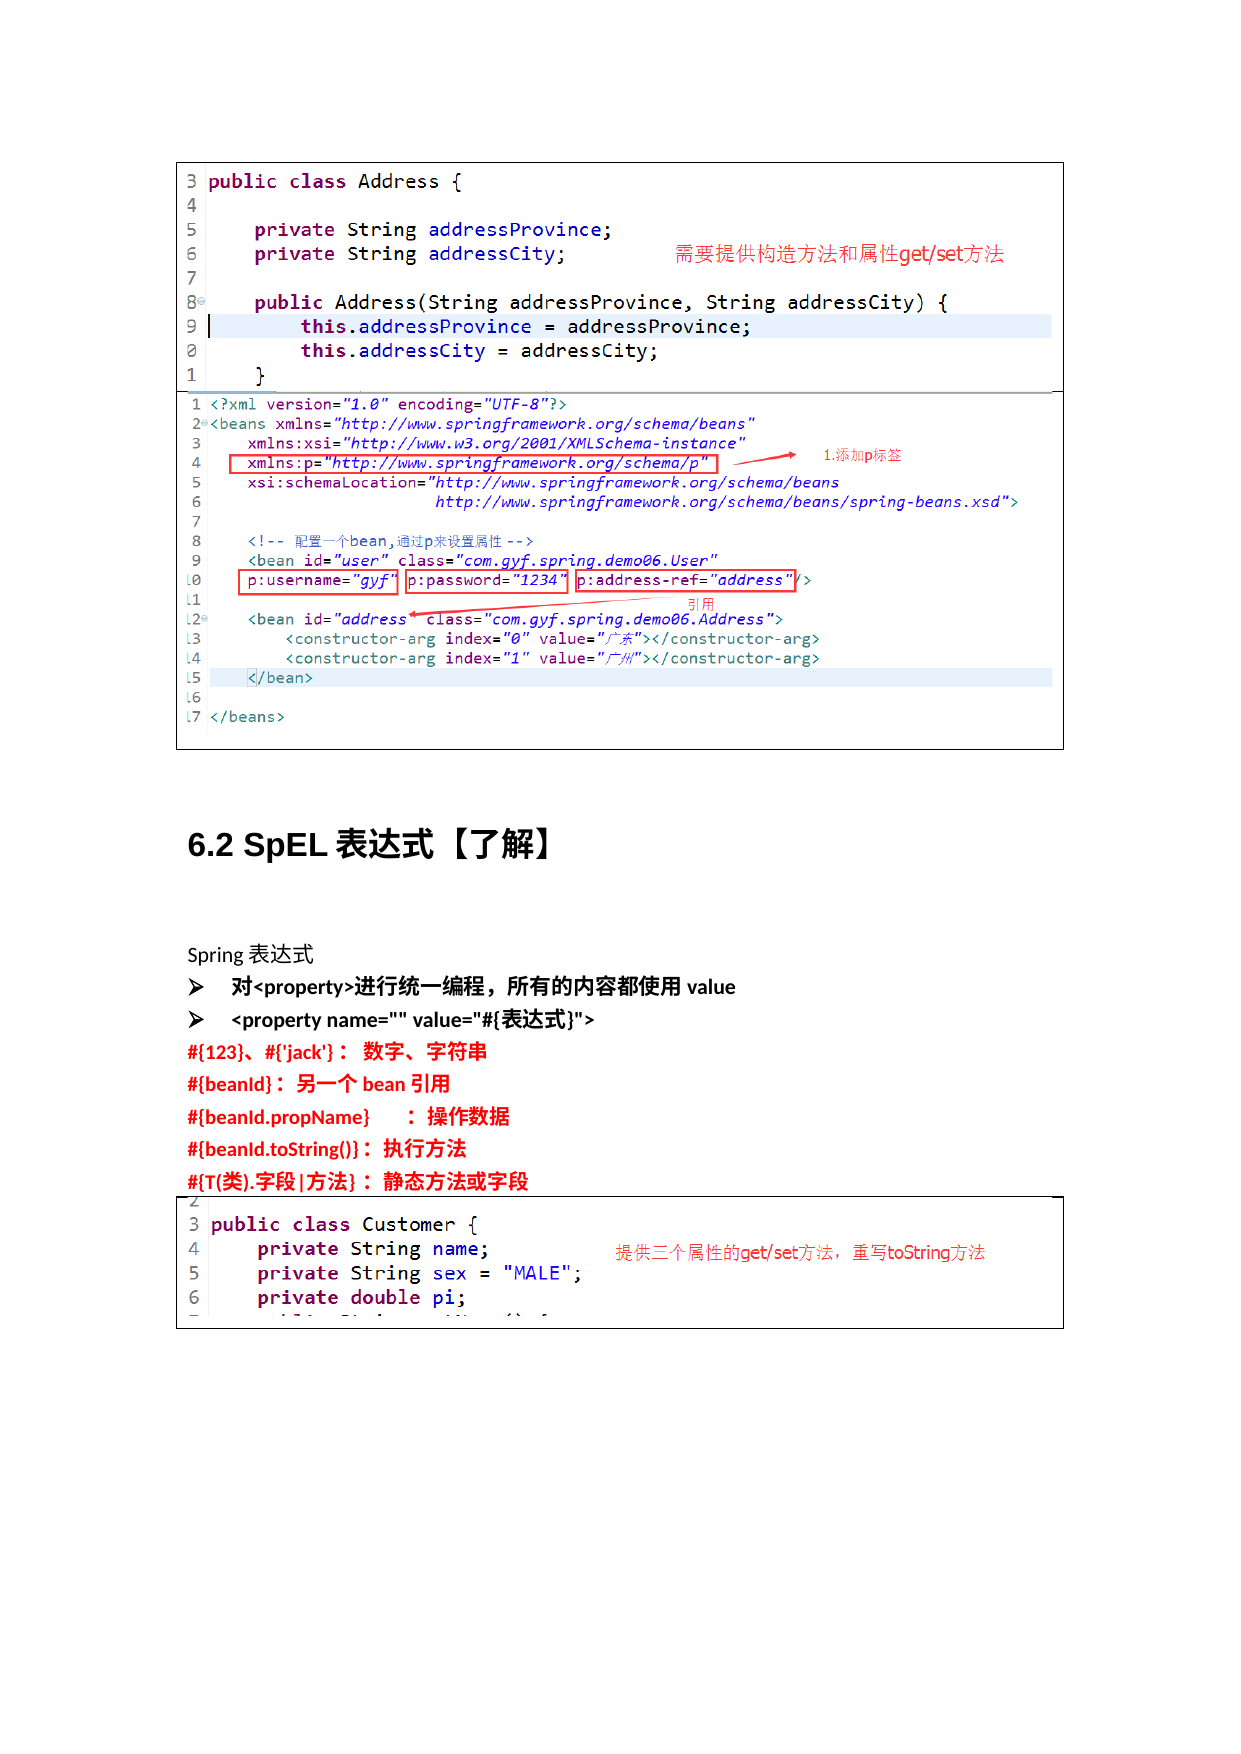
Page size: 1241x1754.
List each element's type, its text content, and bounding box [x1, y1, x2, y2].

picture [187, 391, 1053, 734]
text #{beanId.propName} ：操作数据 [187, 1099, 1053, 1131]
table_cell [177, 392, 1063, 749]
text #{beanId.toString()} ：执行方法 [187, 1131, 1053, 1164]
list 对<property>进行统一编程，所有的内容都使用value [187, 969, 1053, 1001]
subtitle 6.2 SpEL表达式【了解】 [187, 810, 1053, 875]
list <property name="" value="#{表达式}"> [187, 1001, 1053, 1034]
text #{beanId} ：另一个bean引用 [187, 1066, 1053, 1099]
table_cell [177, 163, 1063, 391]
table_header [177, 1198, 1063, 1327]
text #{T(类).字段|方法} ：静态方法或字段 [187, 1164, 1053, 1196]
text #{123}、#{'jack'} ： 数字、字符串 [187, 1034, 1053, 1066]
picture [187, 1197, 1053, 1316]
picture [187, 163, 1052, 389]
text Spring 表达式 [187, 936, 1053, 969]
